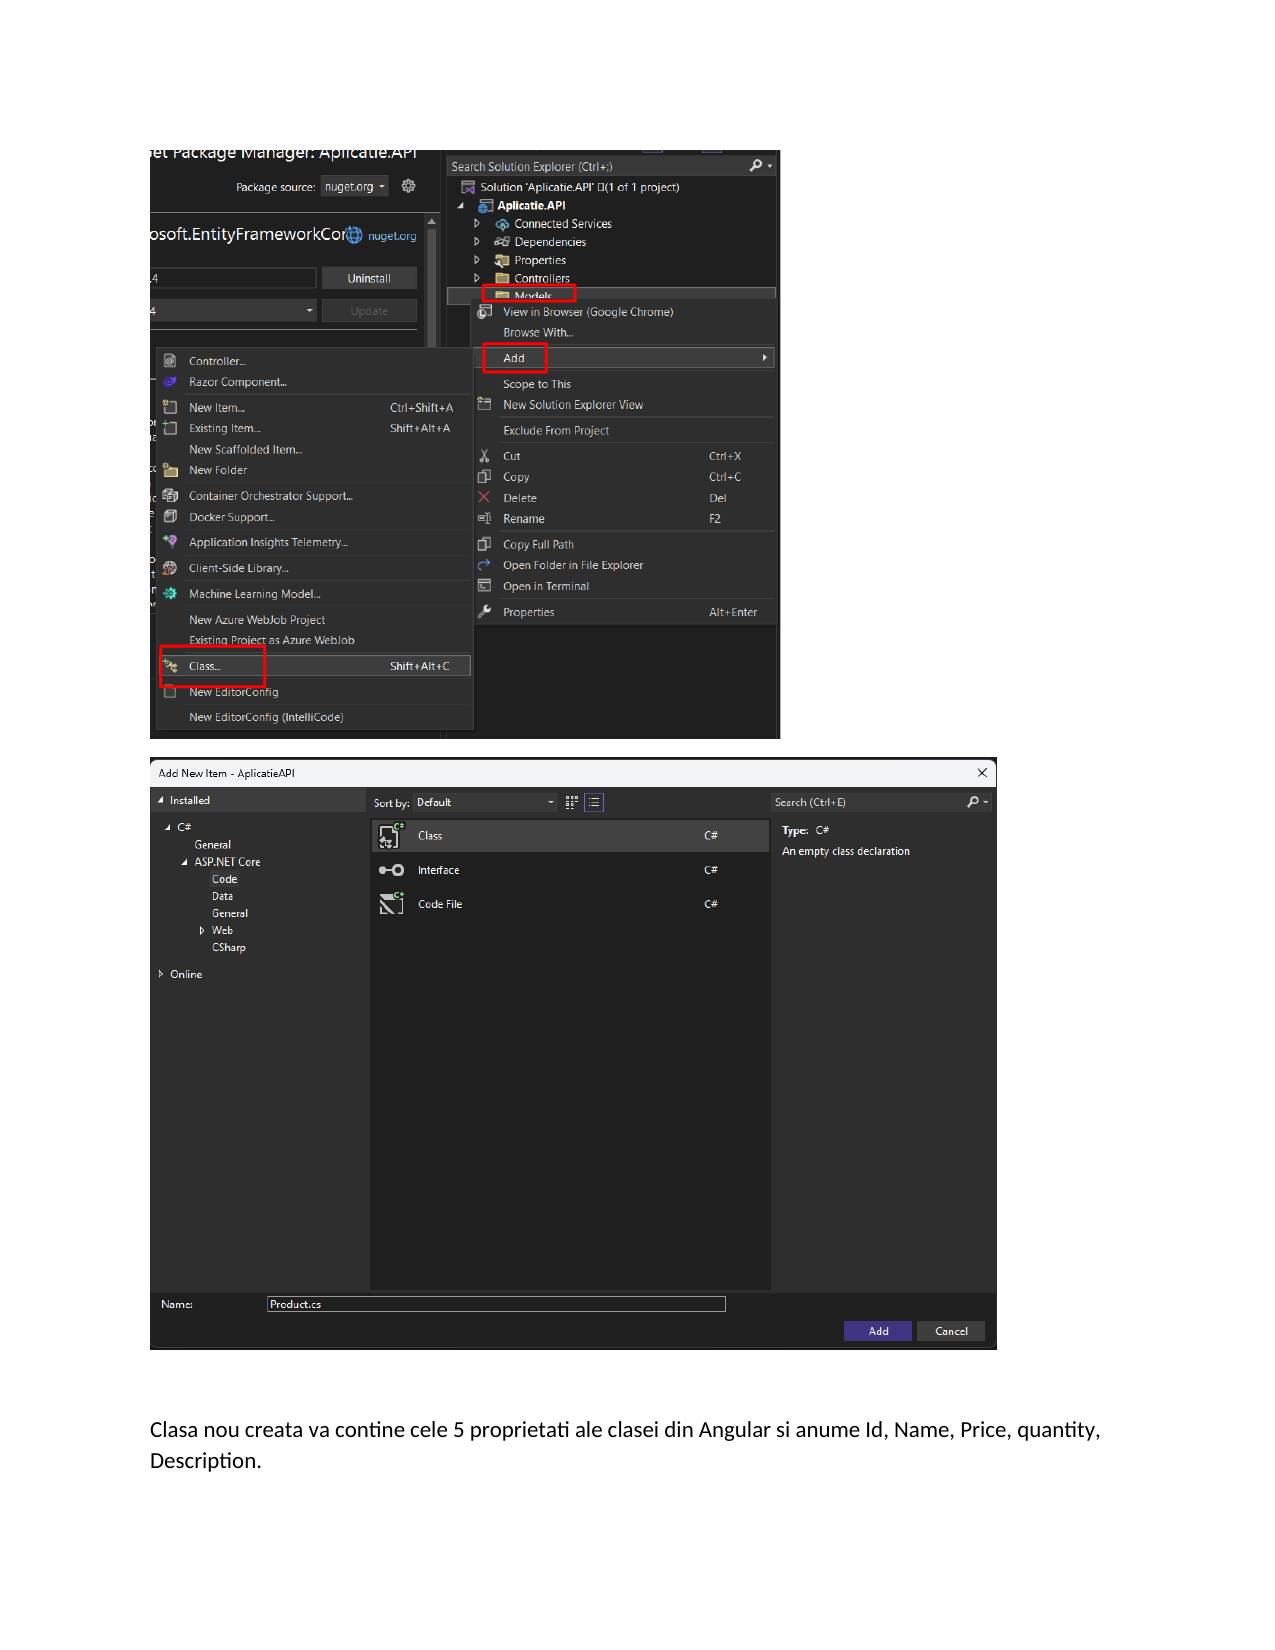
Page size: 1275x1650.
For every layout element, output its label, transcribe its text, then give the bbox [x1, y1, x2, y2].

text Clasa nou creata va contine cele 5 proprietati ale clasei din Angular si anume Id, Name, Price, quantity, Description. [150, 1416, 1125, 1474]
picture [150, 757, 997, 1350]
picture [150, 150, 781, 739]
